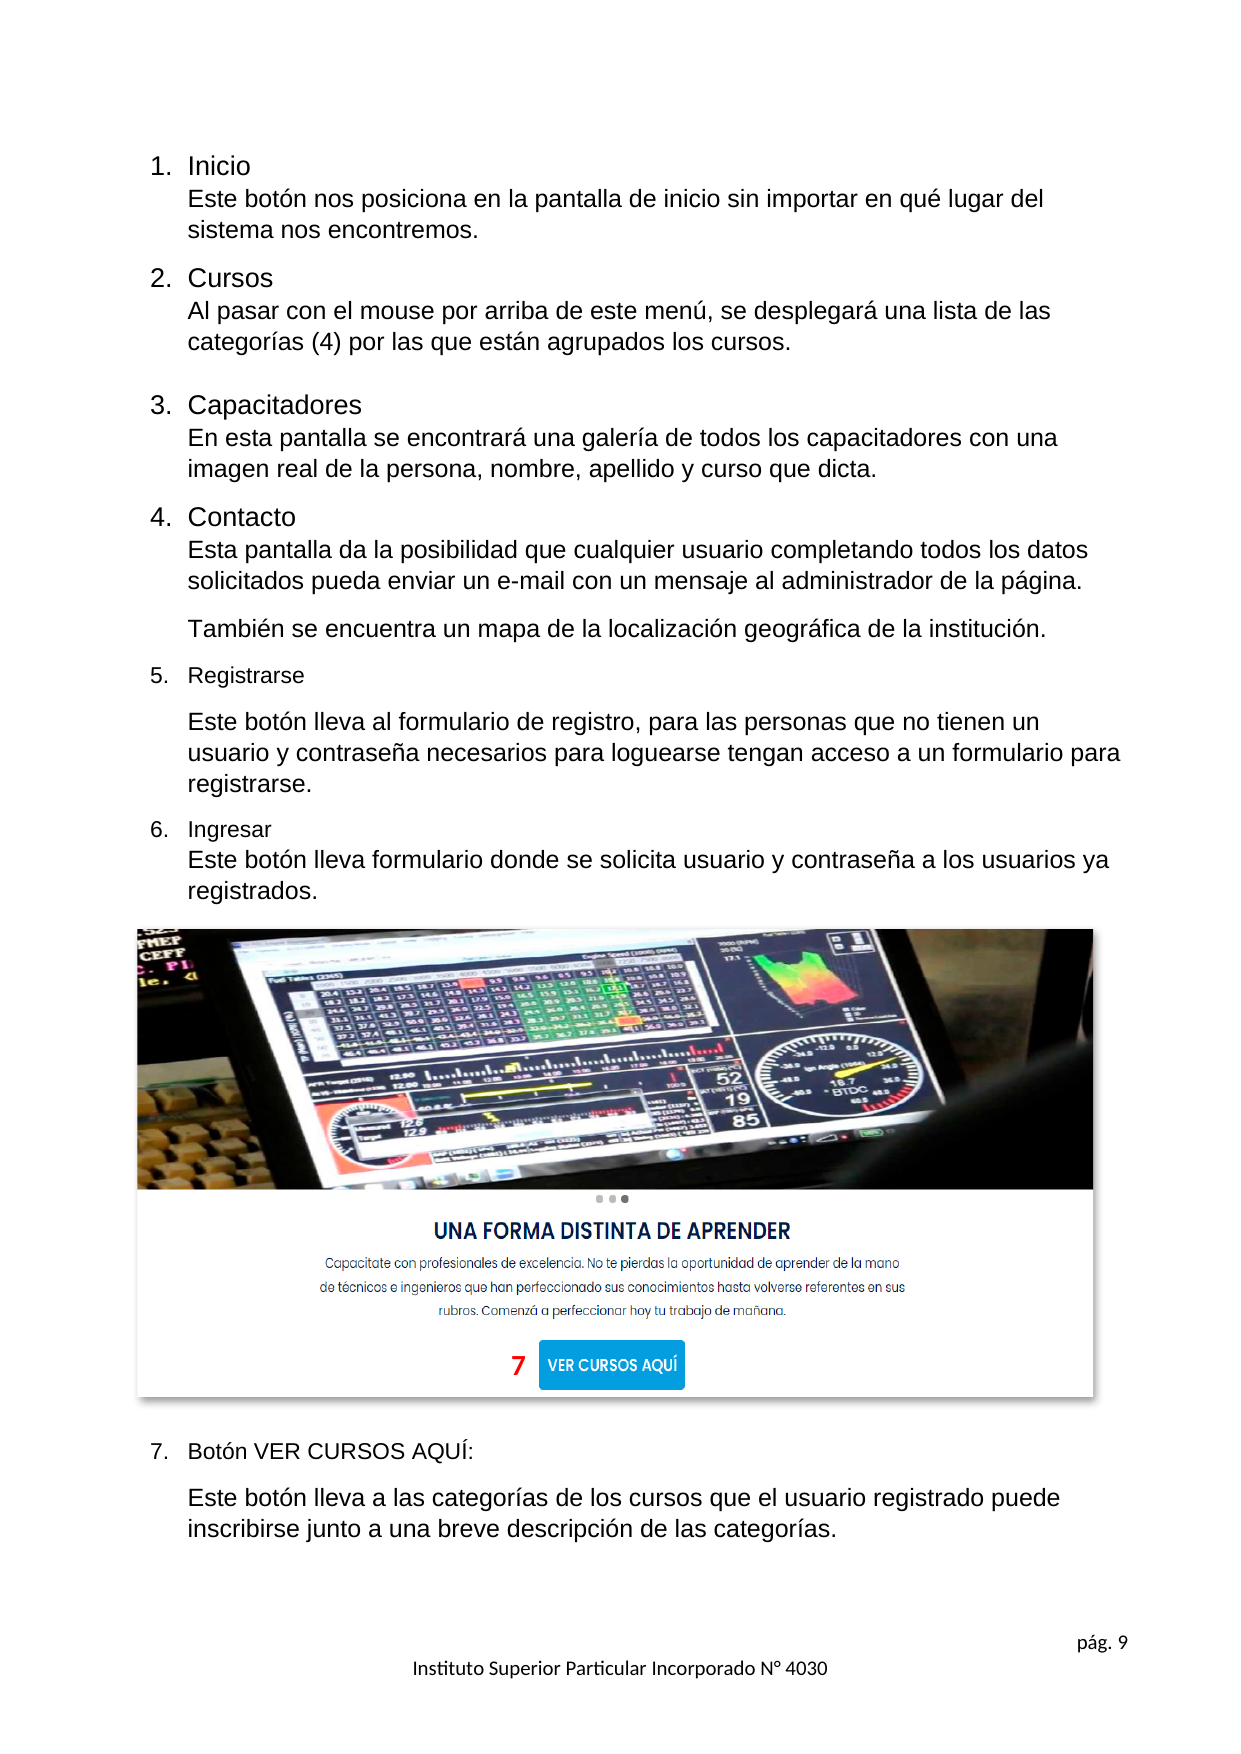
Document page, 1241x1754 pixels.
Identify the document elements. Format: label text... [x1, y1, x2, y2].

list Esta pantalla da la posibilidad que cualquier usuario completando todos los datos solicitados pueda enviar un e-mail con un mensaje al administrador de la página. [187, 535, 1128, 595]
text En esta pantalla se encontrará una galería de todos los capacitadores con una imagen real de la persona, nombre, apellido y curso que dicta. [187, 423, 1128, 482]
list Ingresar [150, 816, 1128, 843]
subtitle Cursos [150, 262, 1128, 294]
subtitle Contacto [150, 501, 1128, 533]
picture [137, 929, 1094, 1397]
list Botón VER CURSOS AQUÍ: [150, 1438, 1128, 1464]
text También se encuentra un mapa de la localización geográfica de la institución. [187, 614, 1128, 643]
list Este botón nos posiciona en la pantalla de inicio sin importar en qué lugar del sistema nos encontremos. [187, 184, 1128, 243]
list Al pasar con el mouse por arriba de este menú, se desplegará una lista de las categorías (4) por las que están agrupados los cursos. [187, 296, 1128, 356]
subtitle Inicio [150, 150, 1128, 181]
list Este botón lleva formulario donde se solicita usuario y contraseña a los usuarios ya registrados. [187, 845, 1128, 905]
list Registrarse [150, 662, 1128, 688]
subtitle Capacitadores [150, 389, 1128, 420]
text Este botón lleva al formulario de registro, para las personas que no tienen un usuario y contraseña necesarios para loguearse tengan acceso a un formulario para registrarse. [187, 707, 1128, 797]
text Este botón lleva a las categorías de los cursos que el usuario registrado puede inscribirse junto a una breve descripción de las categorías. [187, 1483, 1128, 1542]
